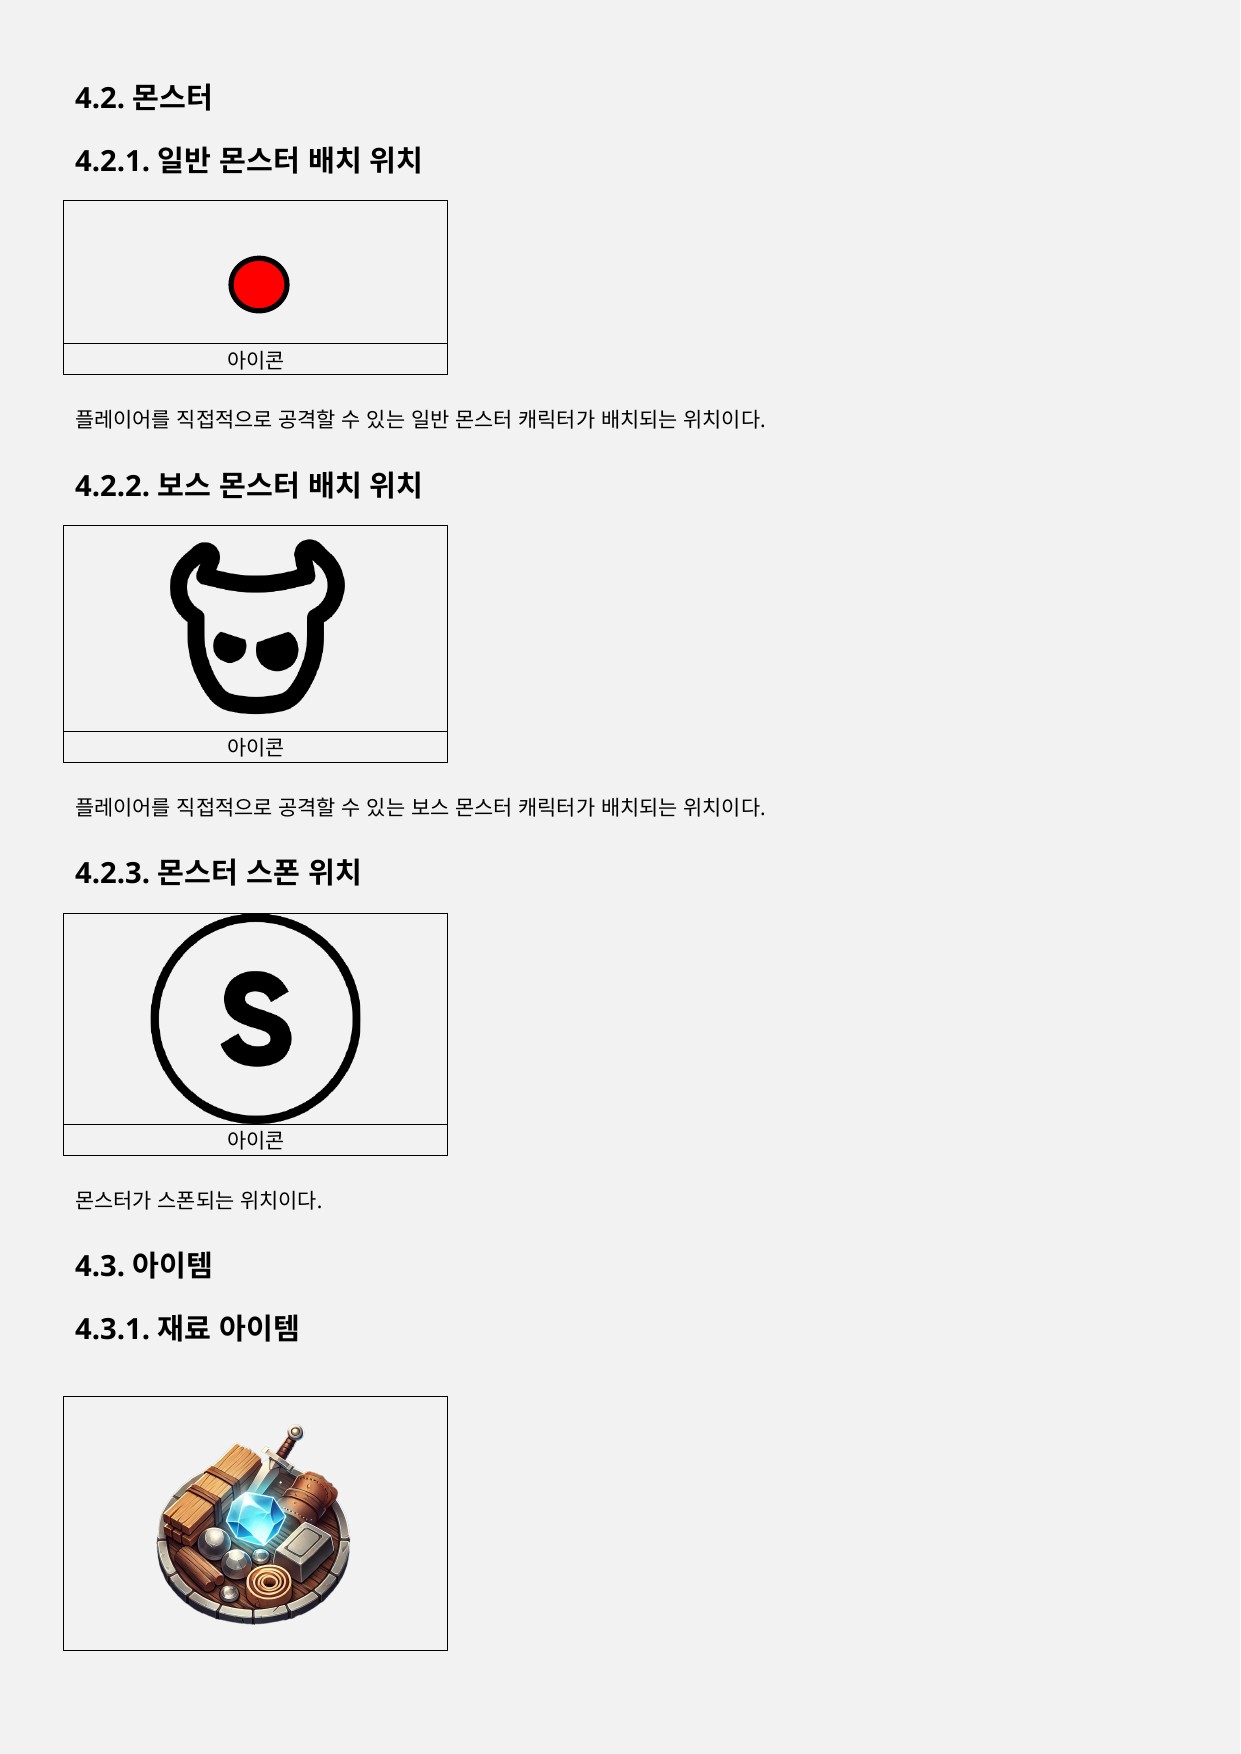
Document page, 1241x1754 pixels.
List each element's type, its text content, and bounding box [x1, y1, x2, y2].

picture [153, 526, 358, 731]
text 플레이어를 직접적으로 공격할 수 있는 일반 몬스터 캐릭터가 배치되는 위치이다. [75, 404, 1165, 434]
table_header [64, 1397, 128, 1650]
picture [150, 913, 361, 1124]
table_cell 아이콘 [64, 732, 447, 762]
table_cell 아이콘 [64, 1125, 447, 1155]
table_header [64, 914, 150, 1123]
text 일반 몬스터 배치 위치 [75, 137, 1165, 180]
table_cell 아이콘 [64, 344, 447, 374]
text 보스 몬스터 배치 위치 [75, 462, 1165, 505]
table_header [361, 914, 447, 1123]
picture [128, 1397, 382, 1651]
table_header [64, 201, 447, 343]
table_header [358, 526, 447, 731]
text 플레이어를 직접적으로 공격할 수 있는 보스 몬스터 캐릭터가 배치되는 위치이다. [75, 791, 1165, 822]
text 재료 아이템 [75, 1305, 1165, 1348]
text 몬스터가 스폰되는 위치이다. [75, 1184, 1165, 1214]
table_header [382, 1397, 447, 1650]
table_header [64, 526, 153, 731]
text 아이템 [75, 1243, 1165, 1285]
text 몬스터 [75, 75, 1165, 117]
text 몬스터 스폰 위치 [75, 850, 1165, 892]
